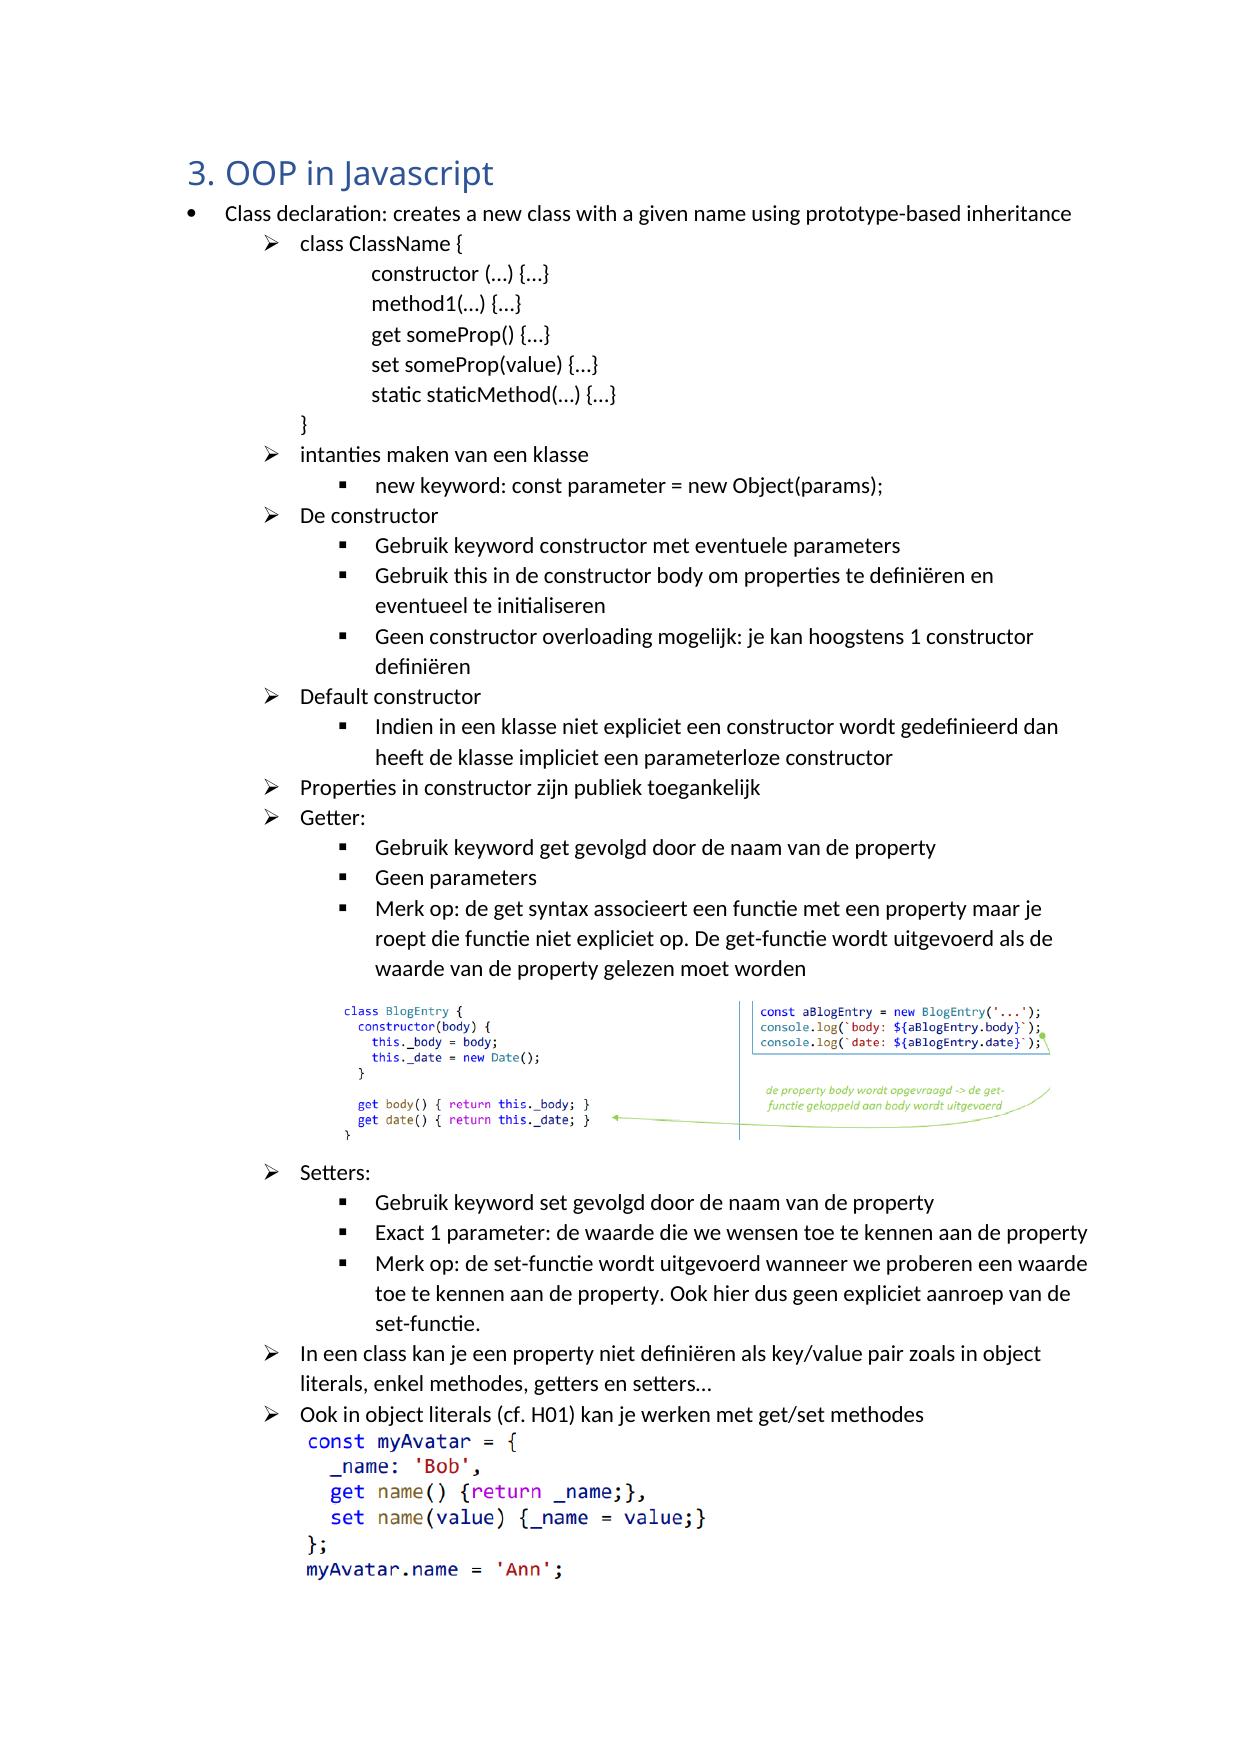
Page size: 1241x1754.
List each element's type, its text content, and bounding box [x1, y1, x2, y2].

list } [300, 410, 1090, 438]
list Getter: [262, 803, 1090, 831]
list In een class kan je een property niet definiëren als key/value pair zoals in object literals, enkel methodes, getters en setters… [262, 1339, 1090, 1397]
list Gebruik keyword set gevolgd door de naam van de property [337, 1188, 1090, 1216]
list Indien in een klasse niet expliciet een constructor wordt gedefinieerd dan heeft de klasse impliciet een parameterloze constructor [337, 712, 1090, 771]
list method1(…) {…} [300, 289, 1090, 318]
picture [337, 1001, 1051, 1140]
list Merk op: de get syntax associeert een functie met een property maar je roept die functie niet expliciet op. De get-functie wordt uitgevoerd als de waarde van de property gelezen moet worden [337, 894, 1090, 982]
list Class declaration: creates a new class with a given name using prototype-based inheritance [187, 199, 1090, 227]
subtitle OOP in Javascript [187, 150, 1090, 195]
list Properties in constructor zijn publiek toegankelijk [262, 773, 1090, 801]
list Geen constructor overloading mogelijk: je kan hoogstens 1 constructor definiëren [337, 622, 1090, 680]
list Gebruik keyword constructor met eventuele parameters [337, 531, 1090, 559]
picture [300, 1430, 715, 1587]
list De constructor [262, 501, 1090, 529]
list Gebruik this in de constructor body om properties te definiëren en eventueel te initialiseren [337, 561, 1090, 620]
list class ClassName { [262, 229, 1090, 257]
list intanties maken van een klasse [262, 441, 1090, 469]
list Gebruik keyword get gevolgd door de naam van de property [337, 833, 1090, 861]
list Merk op: de set-functie wordt uitgevoerd wanneer we proberen een waarde toe te kennen aan de property. Ook hier dus geen expliciet aanroep van de set-functie. [337, 1249, 1090, 1337]
list Ook in object literals (cf. H01) kan je werken met get/set methodes [262, 1400, 1090, 1428]
list Exact 1 parameter: de waarde die we wensen toe te kennen aan de property [337, 1218, 1090, 1246]
list Setters: [262, 1158, 1090, 1186]
list Geen parameters [337, 863, 1090, 892]
list constructor (…) {…} [300, 259, 1090, 287]
list static staticMethod(…) {…} [300, 380, 1090, 408]
list Default constructor [262, 682, 1090, 710]
list new keyword: const parameter = new Object(params); [337, 471, 1090, 499]
list get someProp() {…} [300, 320, 1090, 348]
list set someProp(value) {…} [300, 350, 1090, 378]
